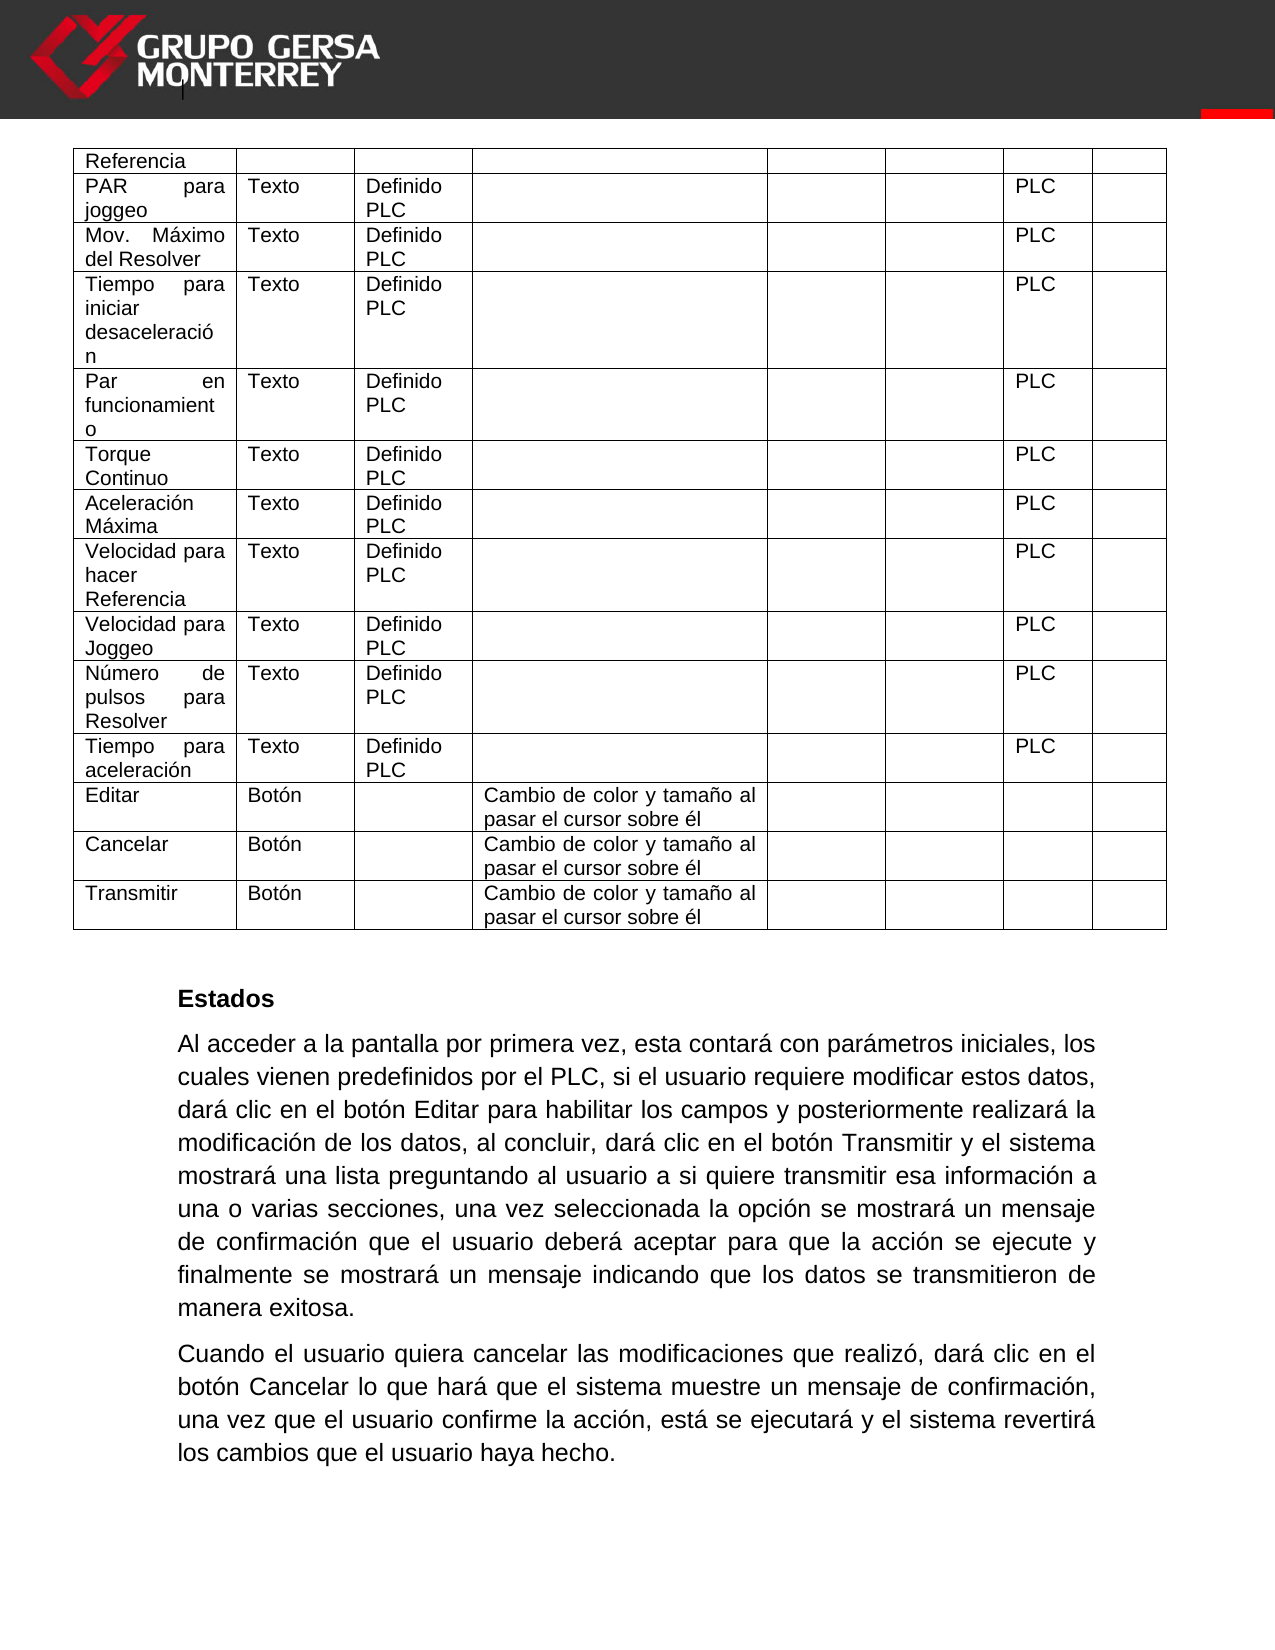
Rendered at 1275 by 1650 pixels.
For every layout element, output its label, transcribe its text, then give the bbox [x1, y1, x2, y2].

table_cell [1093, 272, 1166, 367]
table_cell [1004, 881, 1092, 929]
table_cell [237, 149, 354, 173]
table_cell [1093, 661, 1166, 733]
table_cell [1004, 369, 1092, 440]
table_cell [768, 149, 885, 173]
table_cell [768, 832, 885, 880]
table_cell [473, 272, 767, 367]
text Al acceder a la pantalla por primera vez, esta contará con parámetros iniciales, los cuales vienen predefinidos por el PLC, si el usuario requiere modificar estos datos, dará clic en el botón Editar para habilitar los campos y posteriormente realizará la modificación de los datos, al concluir, dará clic en el botón Transmitir y el sistema mostrará una lista preguntando al usuario a si quiere transmitir esa información a una o varias secciones, una vez seleccionada la opción se mostrará un mensaje de confirmación que el usuario deberá aceptar para que la acción se ejecute y finalmente se mostrará un mensaje indicando que los datos se transmitieron de manera exitosa. [177, 1029, 1098, 1322]
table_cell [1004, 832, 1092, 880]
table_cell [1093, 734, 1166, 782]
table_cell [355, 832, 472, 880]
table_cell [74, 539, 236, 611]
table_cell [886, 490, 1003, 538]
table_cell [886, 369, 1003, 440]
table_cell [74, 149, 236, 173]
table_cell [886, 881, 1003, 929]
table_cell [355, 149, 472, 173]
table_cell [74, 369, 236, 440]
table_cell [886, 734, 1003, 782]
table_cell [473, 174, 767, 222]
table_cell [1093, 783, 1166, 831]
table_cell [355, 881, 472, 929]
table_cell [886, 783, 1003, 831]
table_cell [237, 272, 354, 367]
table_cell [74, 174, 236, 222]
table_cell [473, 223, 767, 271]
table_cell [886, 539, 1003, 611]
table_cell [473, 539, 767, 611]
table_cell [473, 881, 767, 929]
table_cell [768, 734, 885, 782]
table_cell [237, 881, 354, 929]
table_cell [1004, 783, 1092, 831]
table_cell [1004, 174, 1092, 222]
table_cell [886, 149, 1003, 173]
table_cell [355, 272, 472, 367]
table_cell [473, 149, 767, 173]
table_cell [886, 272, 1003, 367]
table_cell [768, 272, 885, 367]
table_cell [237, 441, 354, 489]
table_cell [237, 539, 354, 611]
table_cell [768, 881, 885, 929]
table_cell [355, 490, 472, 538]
text Cuando el usuario quiera cancelar las modificaciones que realizó, dará clic en el botón Cancelar lo que hará que el sistema muestre un mensaje de confirmación, una vez que el usuario confirme la acción, está se ejecutará y el sistema revertirá los cambios que el usuario haya hecho. [177, 1339, 1098, 1467]
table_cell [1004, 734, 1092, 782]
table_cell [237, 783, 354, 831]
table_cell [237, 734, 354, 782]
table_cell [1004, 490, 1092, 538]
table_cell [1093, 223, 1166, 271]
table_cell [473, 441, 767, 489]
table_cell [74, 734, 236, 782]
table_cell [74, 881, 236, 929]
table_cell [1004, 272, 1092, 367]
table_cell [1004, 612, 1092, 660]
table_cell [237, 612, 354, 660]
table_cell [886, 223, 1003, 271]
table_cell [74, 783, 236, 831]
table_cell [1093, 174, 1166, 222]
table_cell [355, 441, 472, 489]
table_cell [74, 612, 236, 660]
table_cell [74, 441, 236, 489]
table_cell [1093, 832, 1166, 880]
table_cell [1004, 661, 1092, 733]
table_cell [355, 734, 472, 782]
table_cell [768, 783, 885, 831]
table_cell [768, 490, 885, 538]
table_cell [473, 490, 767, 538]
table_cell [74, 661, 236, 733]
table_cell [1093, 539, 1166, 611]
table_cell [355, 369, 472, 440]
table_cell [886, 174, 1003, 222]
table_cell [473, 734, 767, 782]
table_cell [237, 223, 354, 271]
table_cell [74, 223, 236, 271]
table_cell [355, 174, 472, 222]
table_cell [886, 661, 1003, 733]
text Estados [177, 984, 1098, 1012]
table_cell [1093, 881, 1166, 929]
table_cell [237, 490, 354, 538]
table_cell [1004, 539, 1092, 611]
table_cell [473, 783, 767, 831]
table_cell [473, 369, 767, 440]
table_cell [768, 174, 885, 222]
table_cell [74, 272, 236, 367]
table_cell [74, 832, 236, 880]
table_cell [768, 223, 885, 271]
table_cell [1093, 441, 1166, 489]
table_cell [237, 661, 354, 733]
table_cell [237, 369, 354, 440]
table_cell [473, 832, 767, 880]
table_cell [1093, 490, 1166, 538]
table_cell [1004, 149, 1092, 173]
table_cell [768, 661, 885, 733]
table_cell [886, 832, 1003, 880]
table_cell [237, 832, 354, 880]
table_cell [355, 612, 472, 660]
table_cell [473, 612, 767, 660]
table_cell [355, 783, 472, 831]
picture [0, 0, 1275, 119]
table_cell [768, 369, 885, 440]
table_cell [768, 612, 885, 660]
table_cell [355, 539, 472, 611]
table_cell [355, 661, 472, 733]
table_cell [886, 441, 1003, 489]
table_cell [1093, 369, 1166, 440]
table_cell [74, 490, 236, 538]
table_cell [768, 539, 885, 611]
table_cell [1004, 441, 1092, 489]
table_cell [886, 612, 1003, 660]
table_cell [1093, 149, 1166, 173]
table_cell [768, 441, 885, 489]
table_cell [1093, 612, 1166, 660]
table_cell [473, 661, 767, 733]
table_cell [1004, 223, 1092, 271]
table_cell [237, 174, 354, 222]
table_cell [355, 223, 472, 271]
